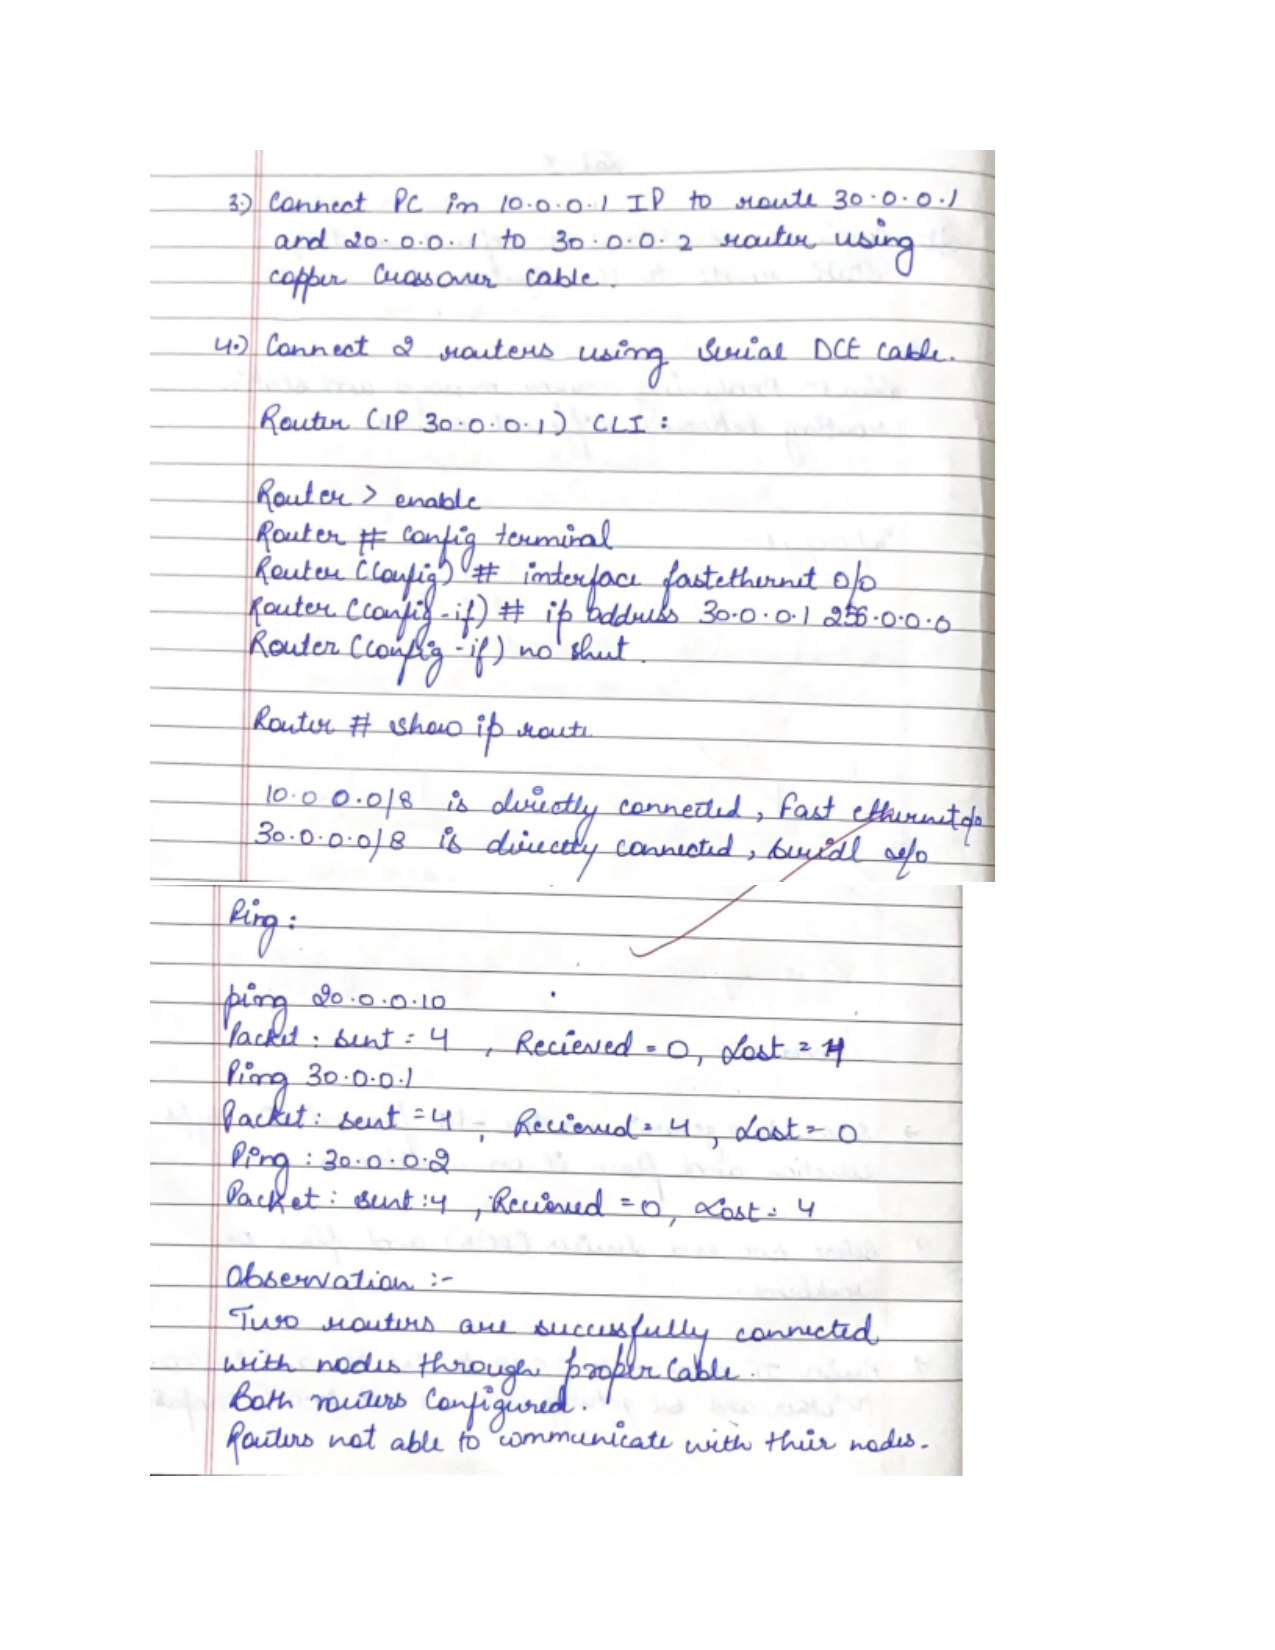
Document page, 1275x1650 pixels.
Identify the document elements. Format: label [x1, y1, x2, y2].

picture [150, 150, 996, 882]
picture [150, 885, 963, 1476]
